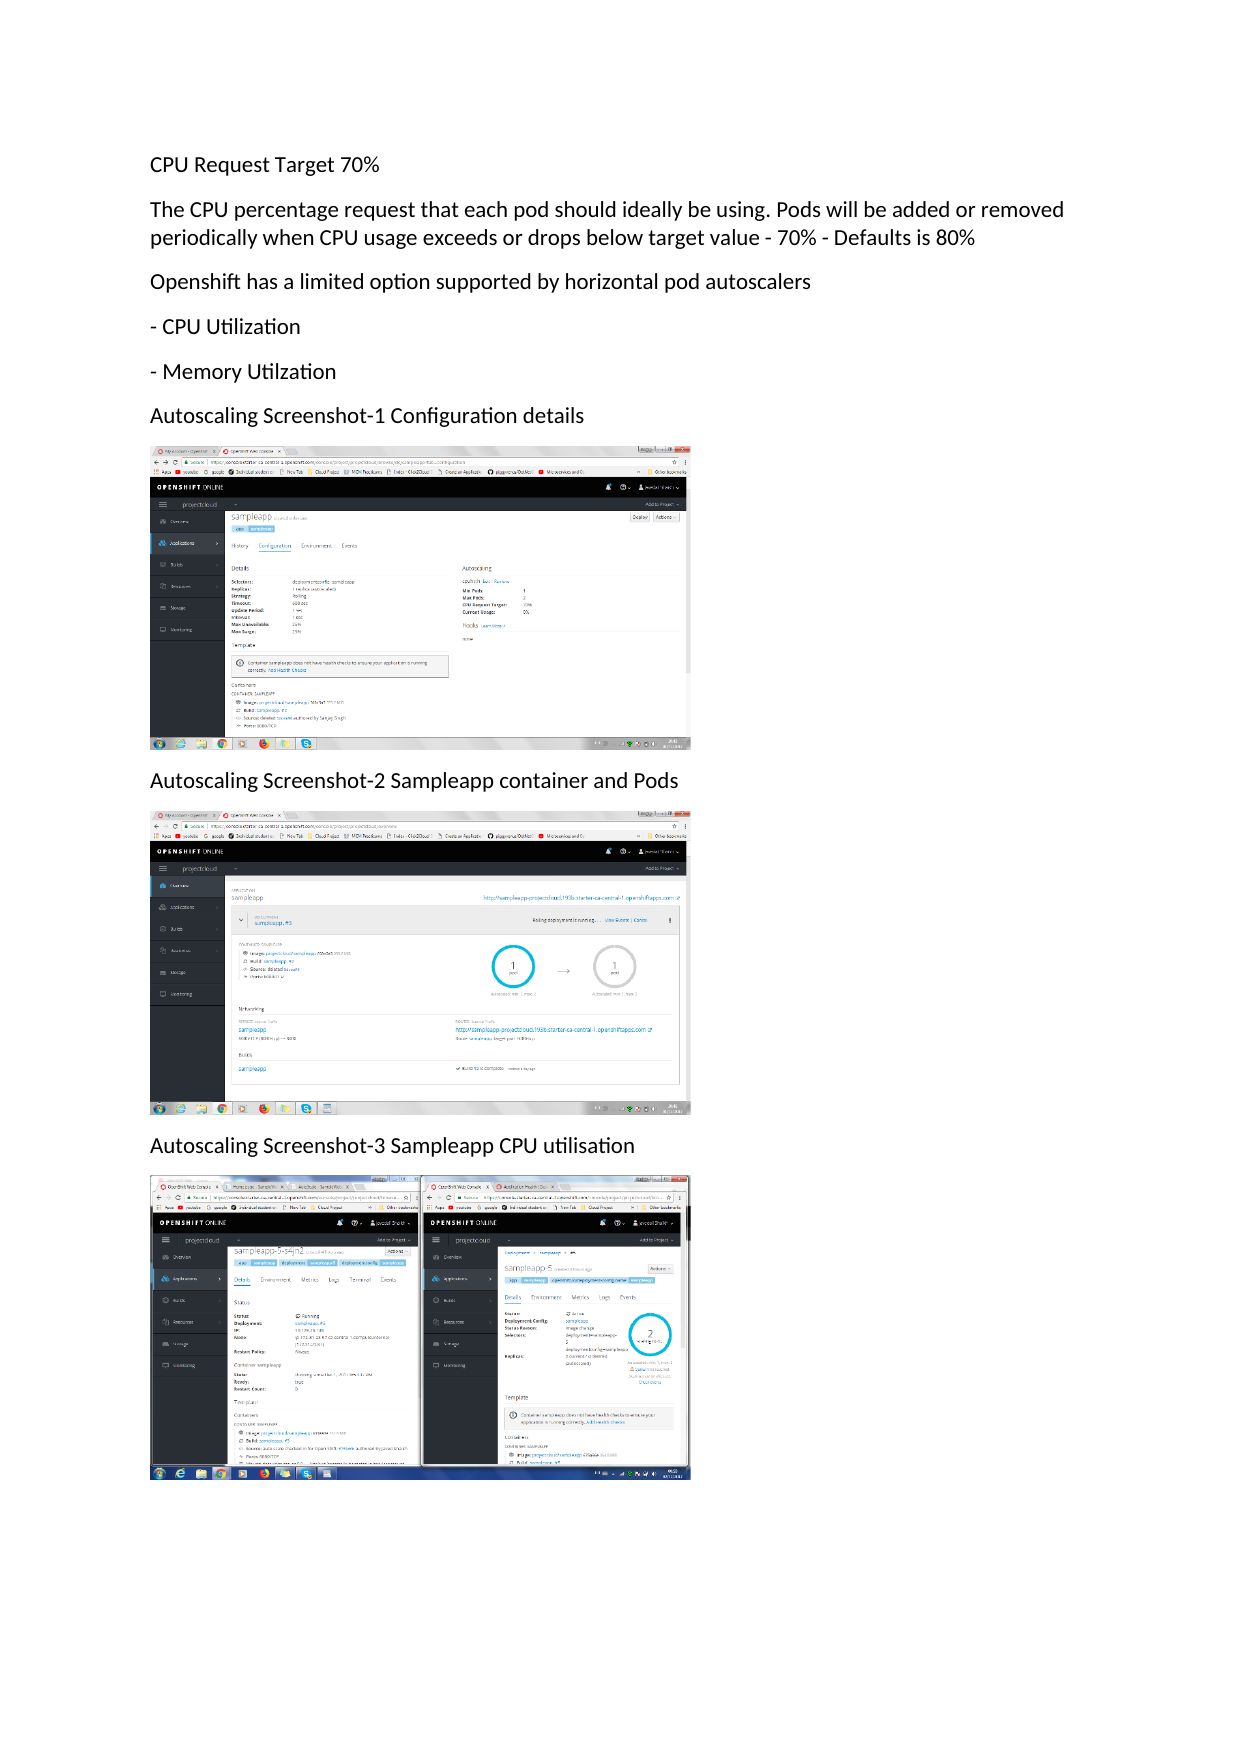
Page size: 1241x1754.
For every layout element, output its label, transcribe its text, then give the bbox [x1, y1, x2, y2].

picture [150, 1175, 691, 1480]
text Autoscaling Screenshot-1 Configuration details [150, 401, 1090, 429]
text - CPU Utilization [150, 312, 1090, 340]
text Autoscaling Screenshot-3 Sampleapp CPU utilisation [150, 1131, 1090, 1159]
picture [150, 811, 691, 1115]
text CPU Request Target 70% [150, 150, 1090, 178]
text Openshift has a limited option supported by horizontal pod autoscalers [150, 267, 1090, 295]
text - Memory Utilzation [150, 357, 1090, 385]
text The CPU percentage request that each pod should ideally be using. Pods will be added or removed periodically when CPU usage exceeds or drops below target value - 70% - Defaults is 80% [150, 195, 1090, 251]
text Autoscaling Screenshot-2 Sampleapp container and Pods [150, 766, 1090, 794]
picture [150, 446, 691, 750]
